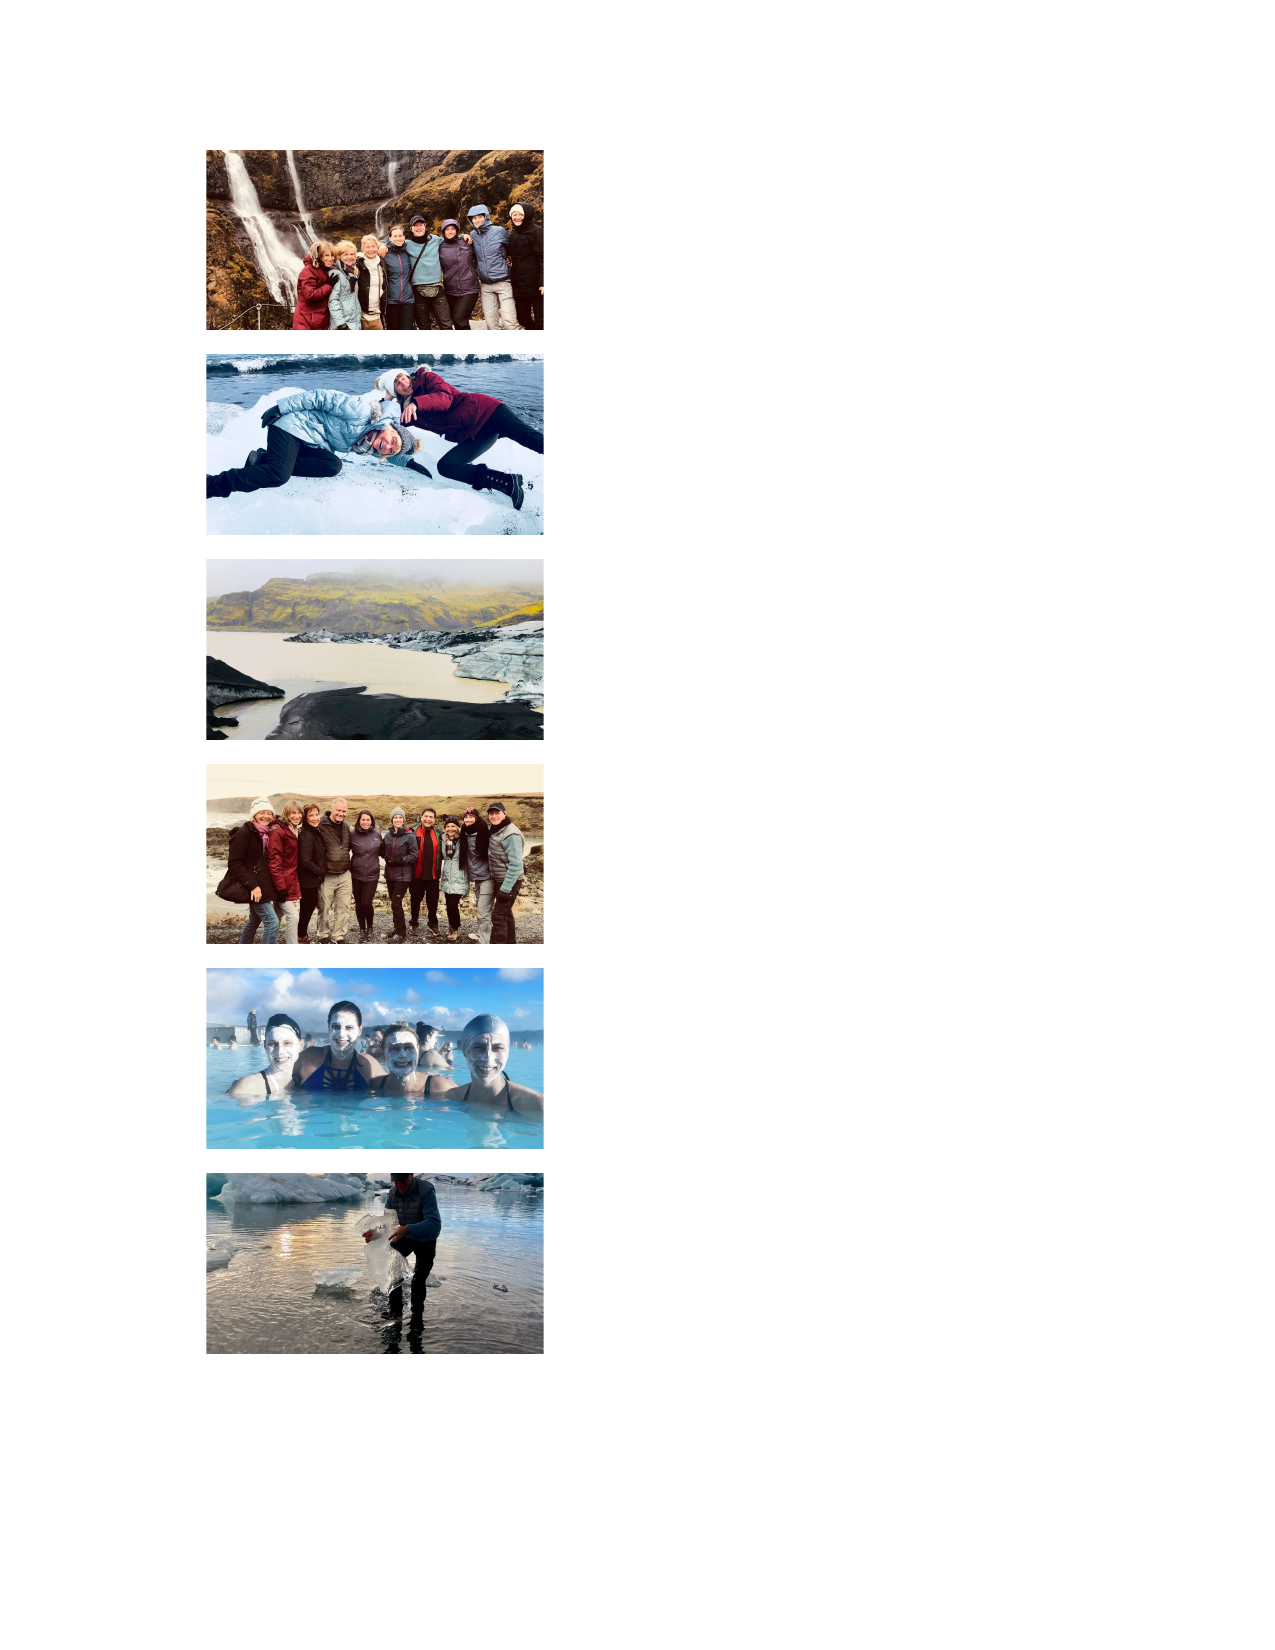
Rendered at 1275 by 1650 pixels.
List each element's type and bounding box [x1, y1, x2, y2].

picture [206, 354, 544, 535]
picture [206, 1173, 544, 1354]
picture [206, 150, 544, 330]
picture [206, 764, 544, 944]
picture [206, 968, 544, 1149]
picture [206, 559, 544, 740]
